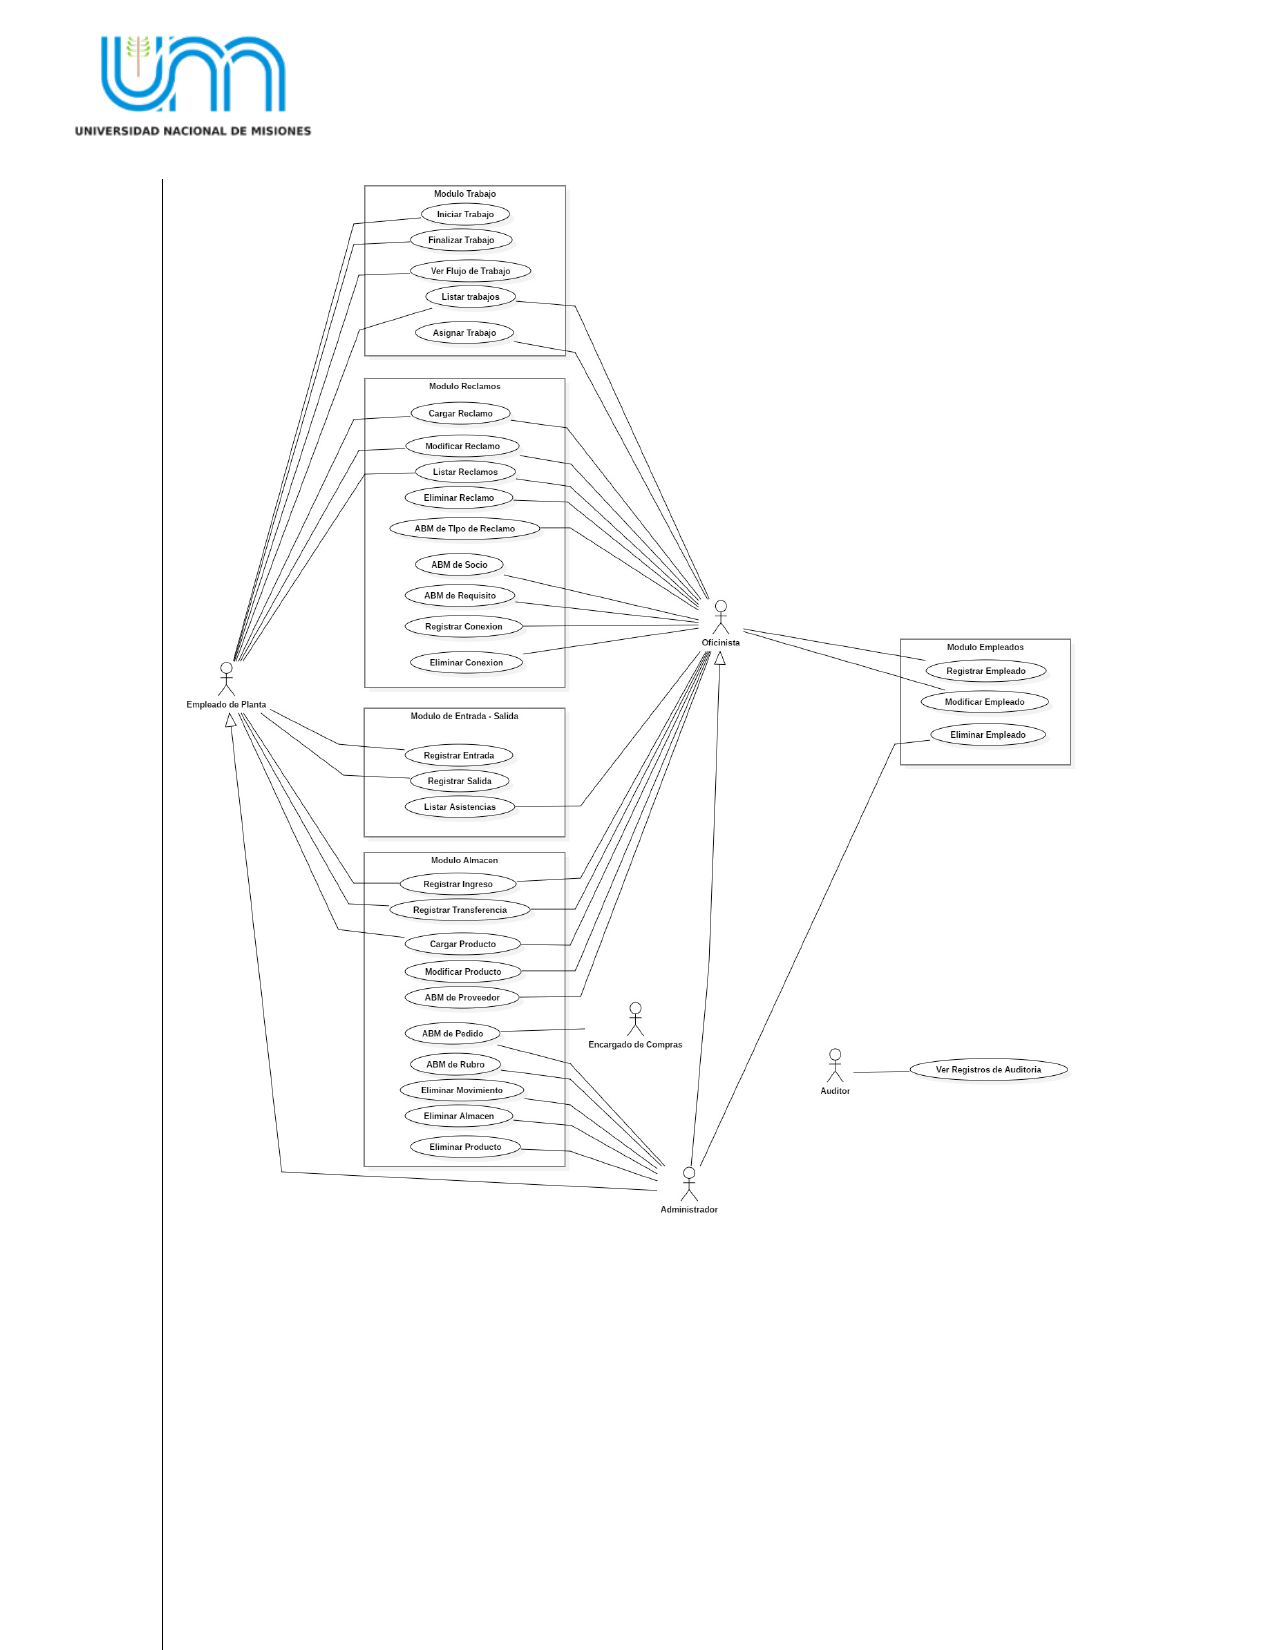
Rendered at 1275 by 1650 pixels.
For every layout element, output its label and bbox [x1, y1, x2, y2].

picture [65, 32, 322, 138]
picture [177, 179, 1096, 1243]
